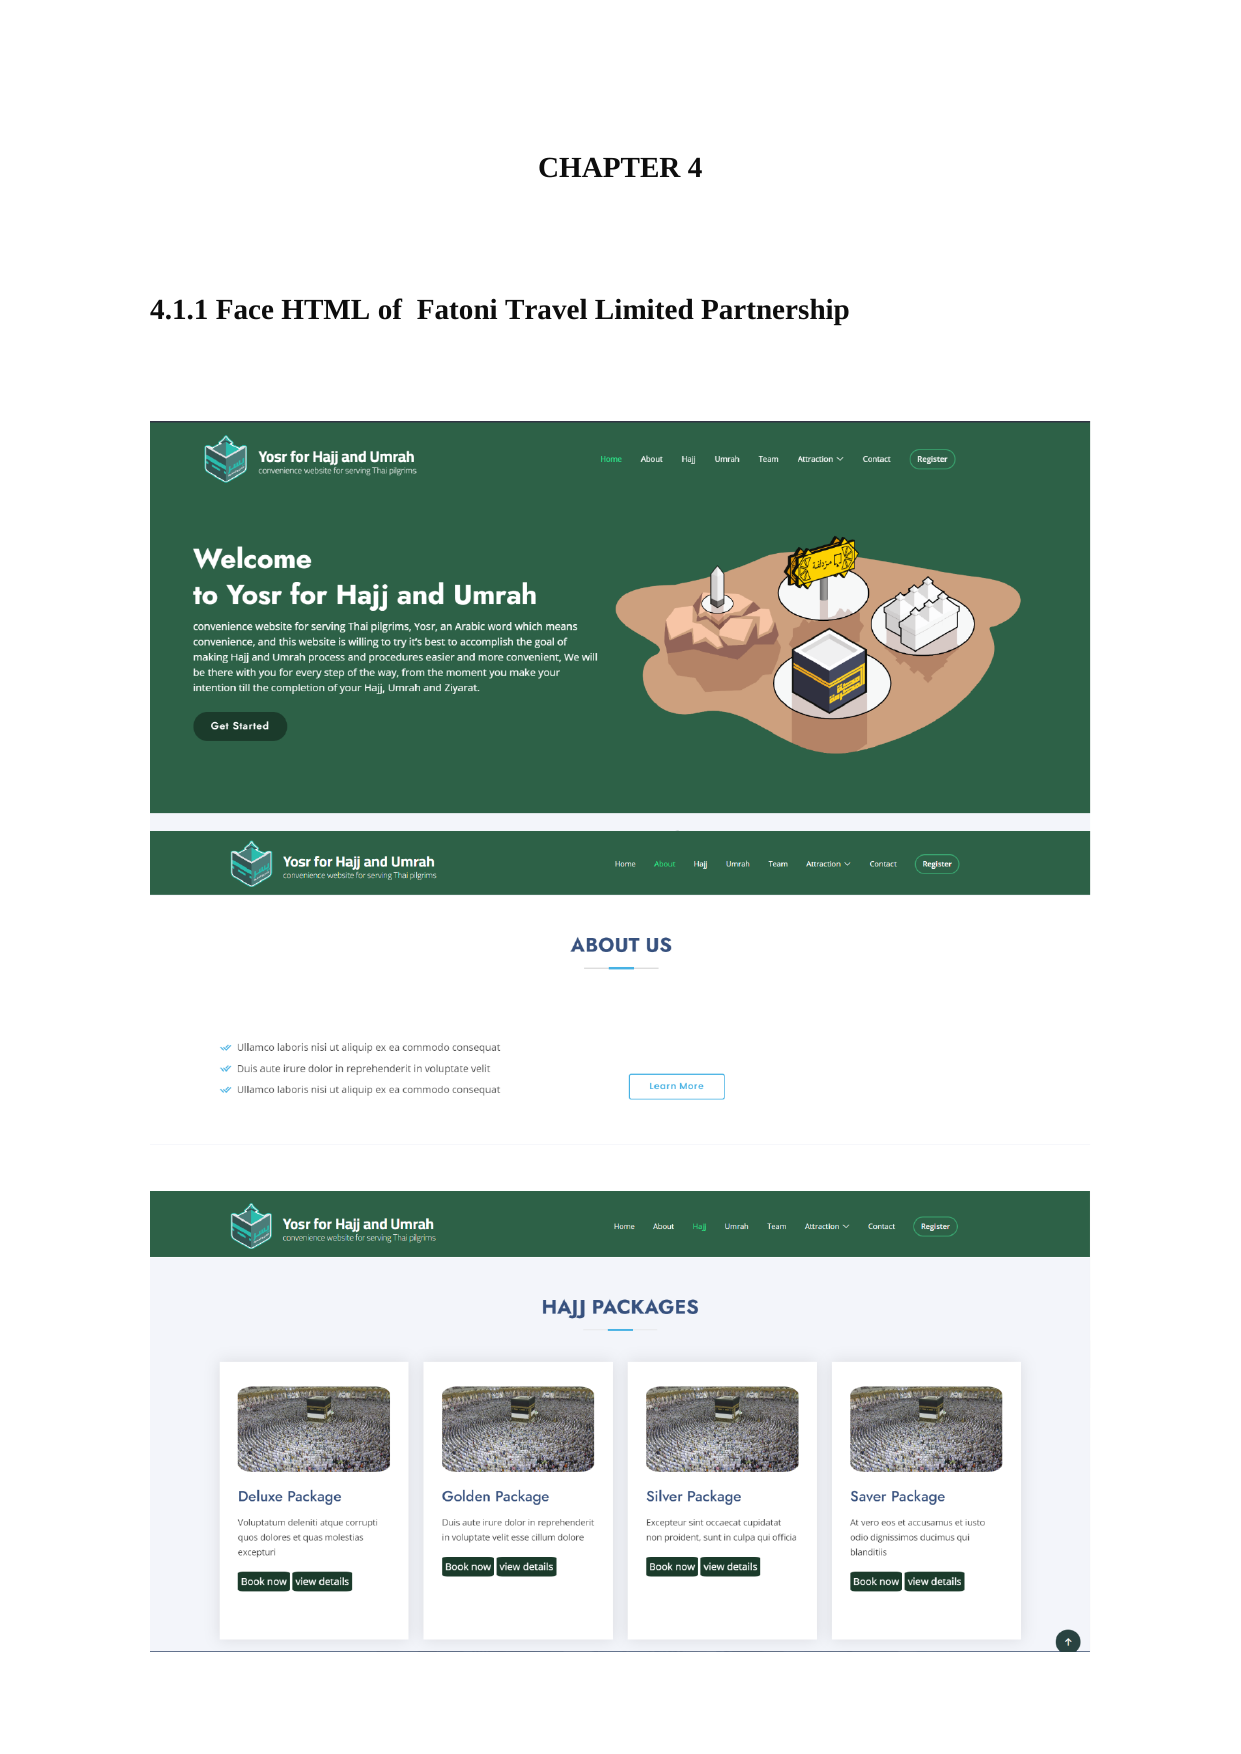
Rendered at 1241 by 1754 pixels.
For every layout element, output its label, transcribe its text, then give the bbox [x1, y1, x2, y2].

picture [150, 421, 1091, 1145]
picture [150, 1191, 1091, 1652]
subtitle CHAPTER 4 [150, 150, 1090, 183]
subtitle 4.1.1 Face HTML of Fatoni Travel Limited Partnership [150, 292, 1090, 362]
